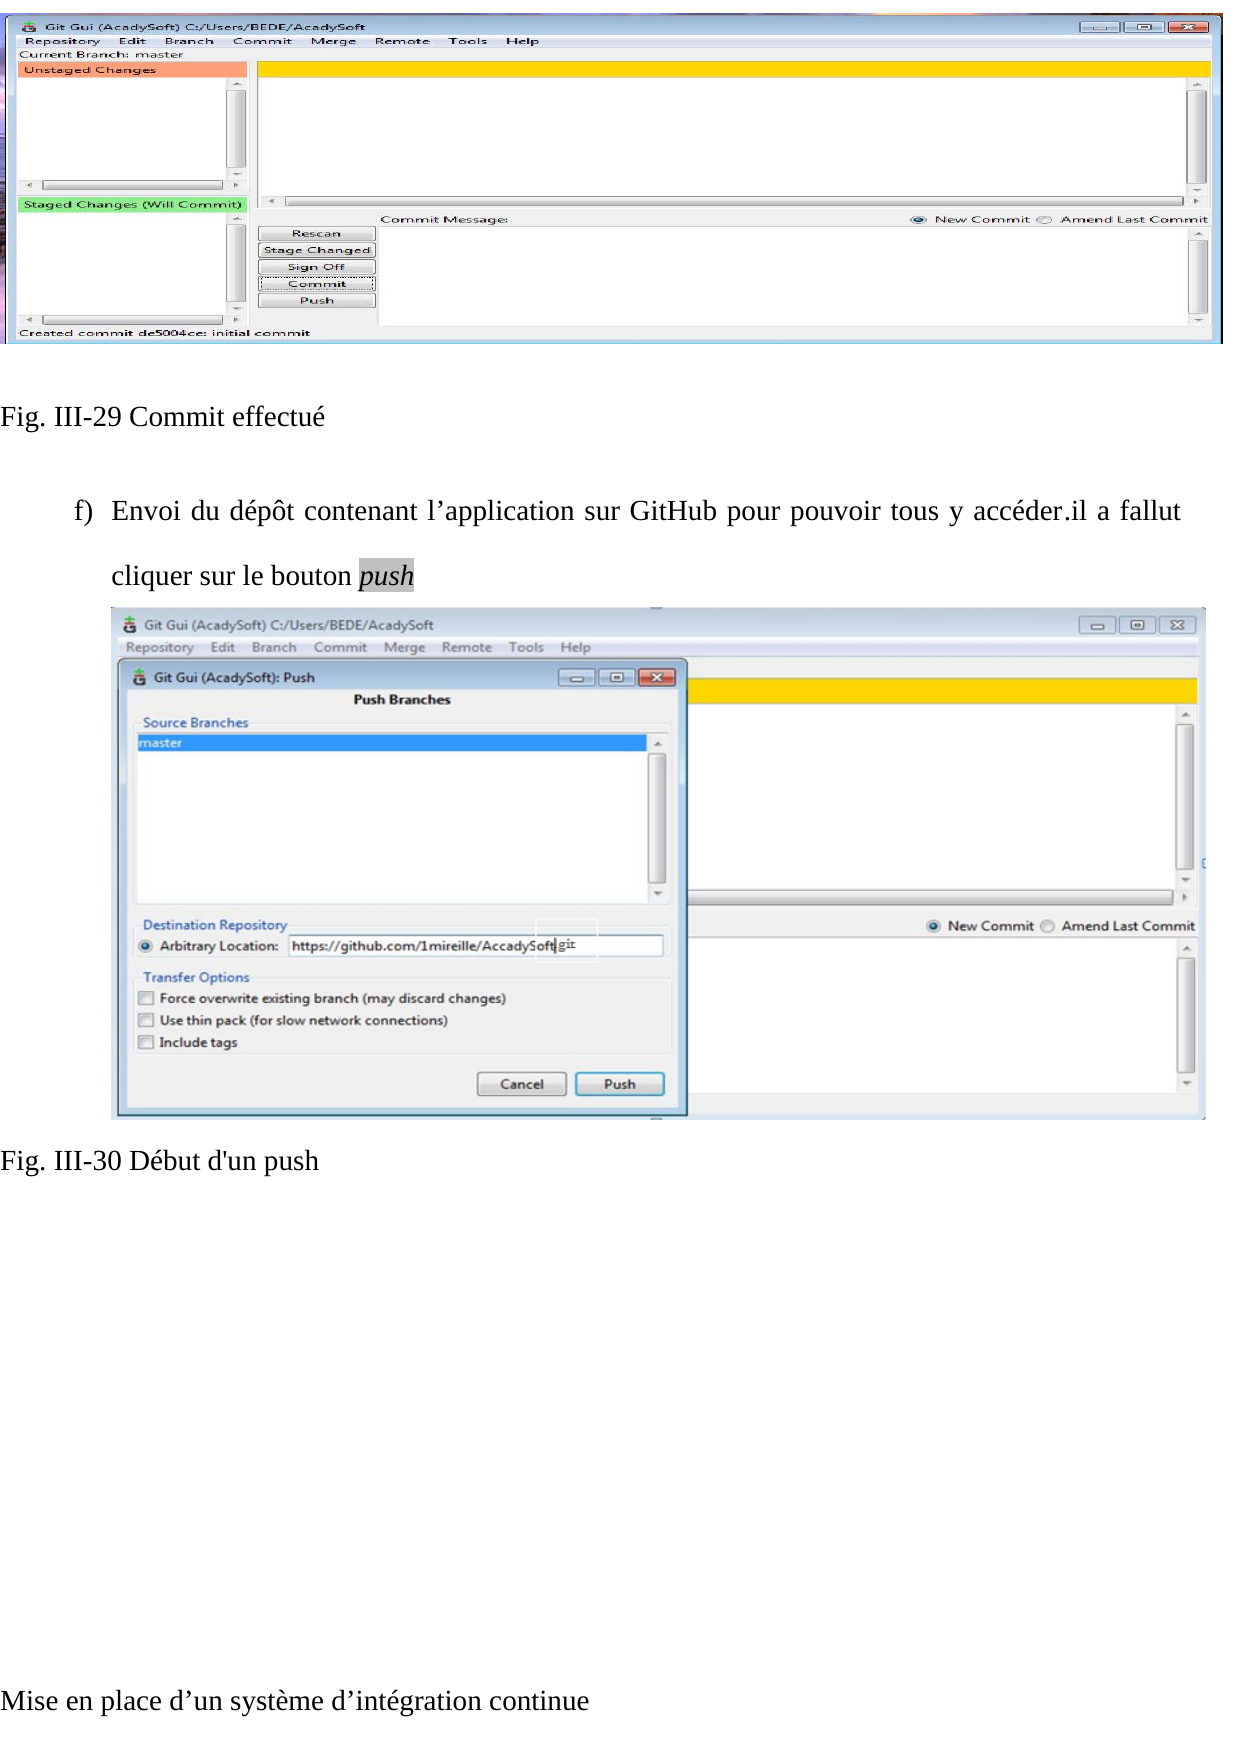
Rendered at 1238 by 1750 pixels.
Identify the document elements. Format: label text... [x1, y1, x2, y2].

picture [111, 607, 1206, 1120]
picture [0, 13, 1223, 344]
list Envoi du dépôt contenant l’application sur GitHub pour pouvoir tous y accéder.il a fallut cliquer sur le bouton push [74, 477, 1181, 607]
